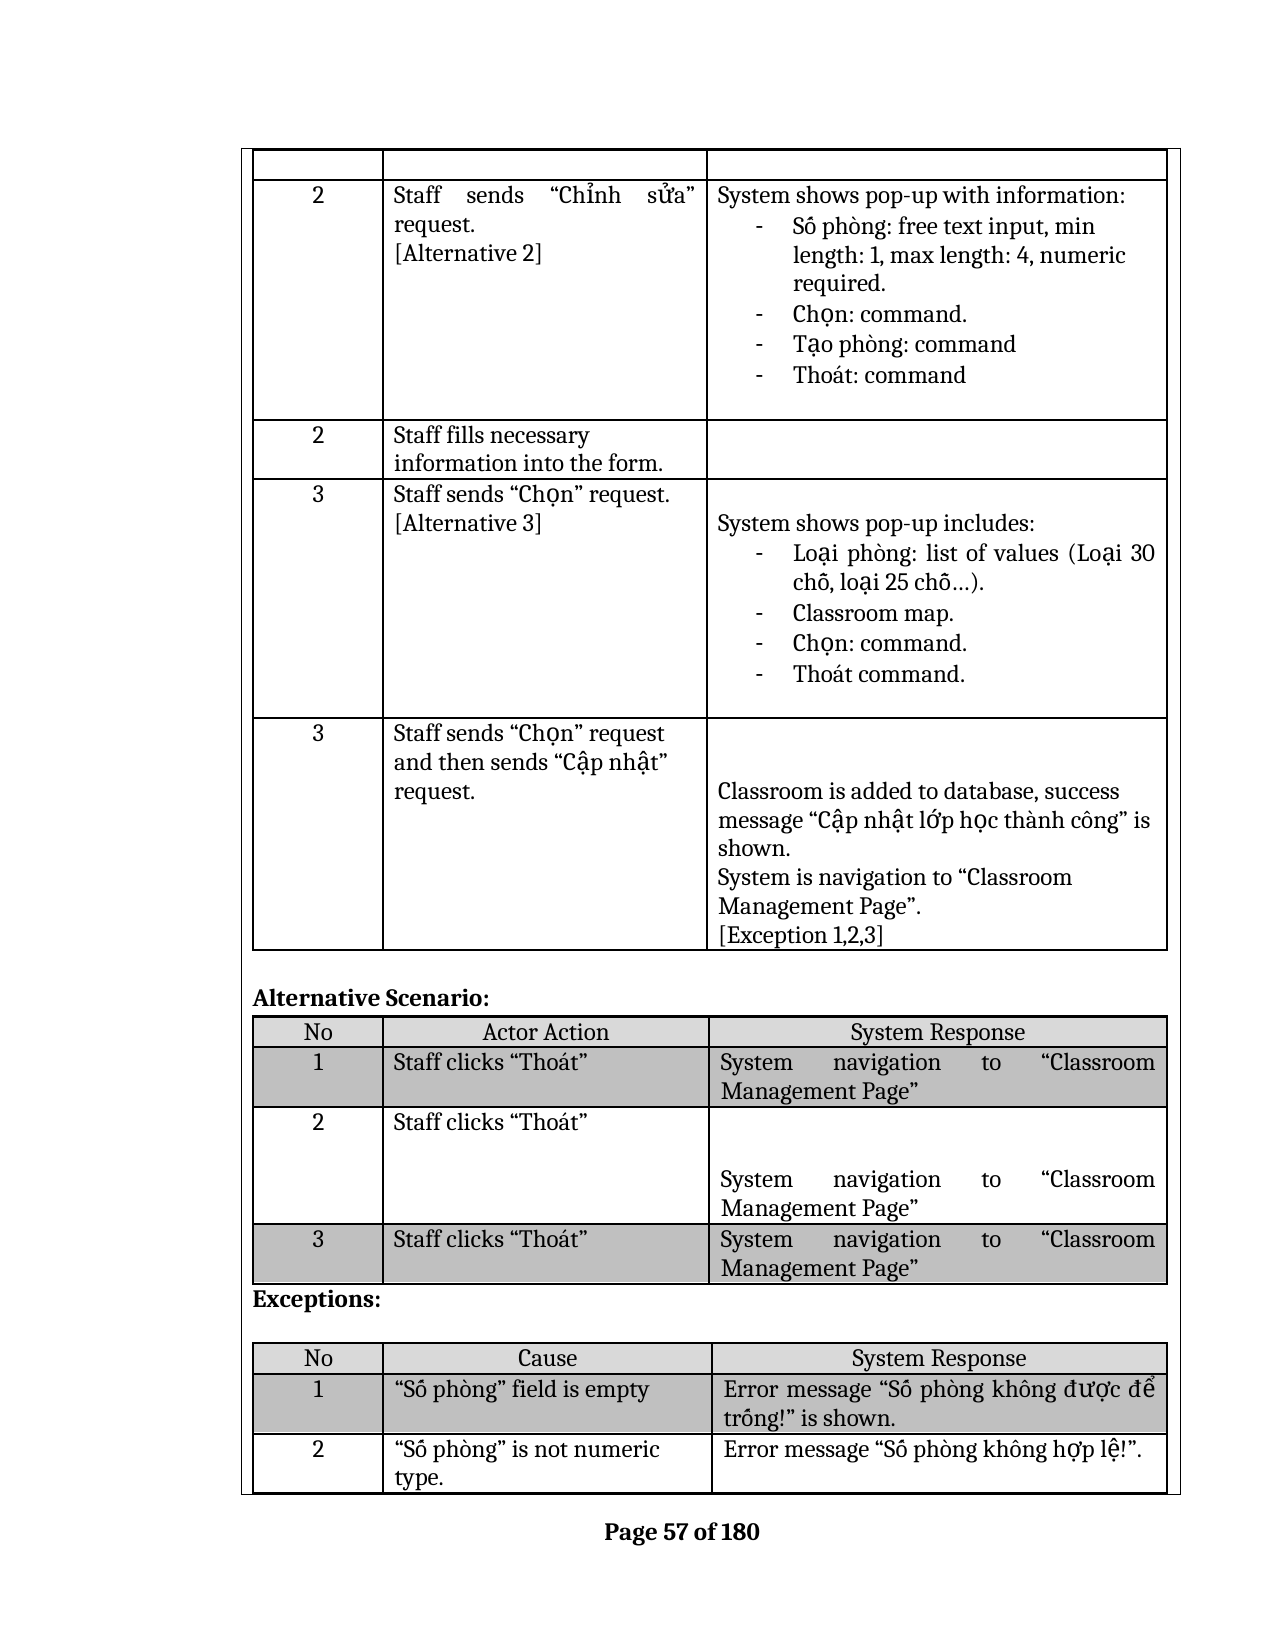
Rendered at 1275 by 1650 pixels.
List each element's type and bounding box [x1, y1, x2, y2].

table_cell [242, 149, 1180, 1494]
